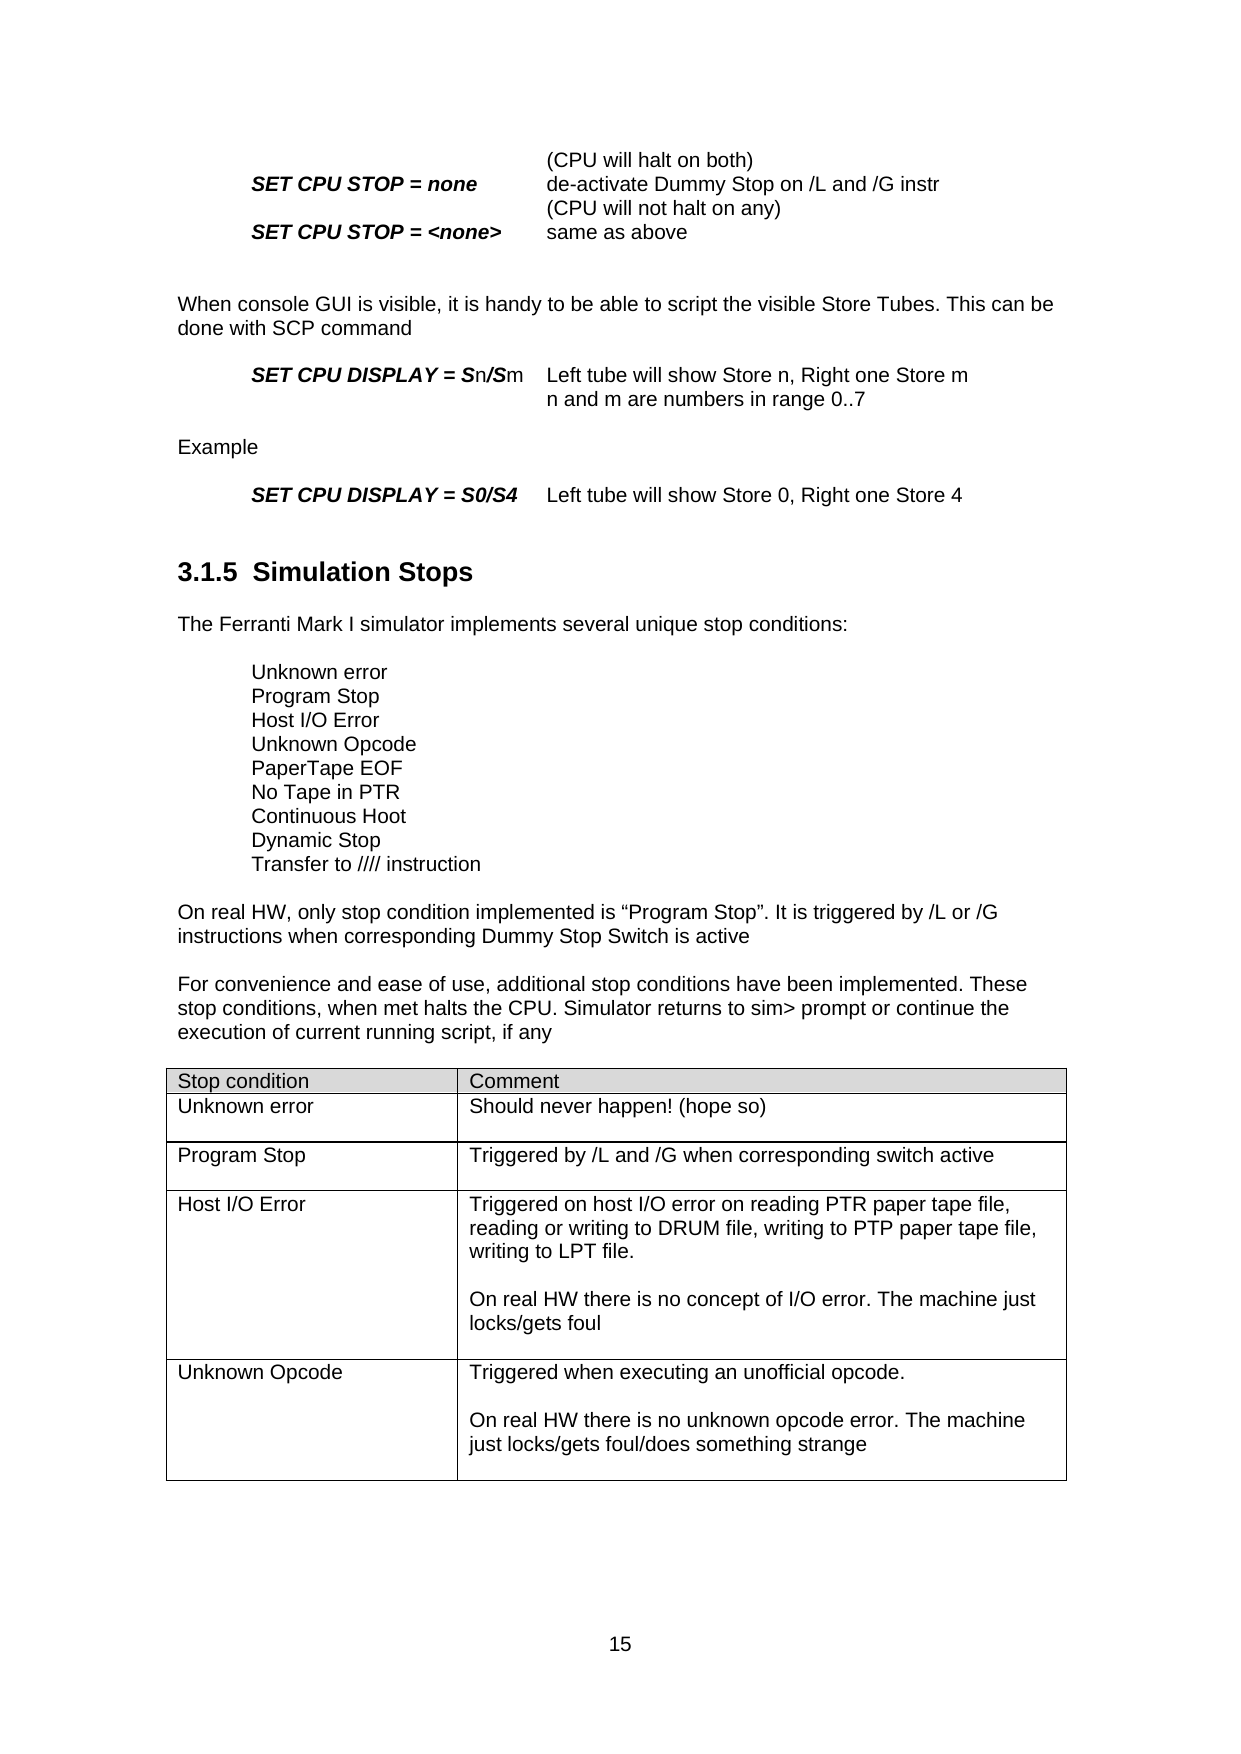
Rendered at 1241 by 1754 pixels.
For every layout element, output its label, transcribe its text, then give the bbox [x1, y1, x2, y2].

text When console GUI is visible, it is handy to be able to script the visible Store Tubes. This can be done with SCP command [177, 291, 1063, 339]
text PaperTape EOF [251, 756, 1063, 780]
text Example [177, 435, 1063, 459]
table_header Comment [458, 1069, 1066, 1092]
text Host I/O Error [251, 708, 1063, 732]
text (CPU will not halt on any) [473, 196, 1063, 219]
table_cell Triggered on host I/O error on reading PTR paper tape file, reading or writing to DRUM file, writing to PTP paper tape file, writing to LPT file. On real HW there is no concept of I/O error. The machine just locks/gets foul [458, 1191, 1066, 1359]
text Program Stop [251, 684, 1063, 708]
text n and m are numbers in range 0..7 [177, 387, 1063, 411]
text No Tape in PTR [251, 780, 1063, 804]
table_cell Unknown error [167, 1094, 457, 1141]
text Unknown error [251, 660, 1063, 684]
table_cell Triggered by /L and /G when corresponding switch active [458, 1143, 1066, 1190]
text SET CPU STOP = none de-activate Dummy Stop on /L and /G instr [177, 172, 1063, 196]
text Dynamic Stop [251, 828, 1063, 852]
table_cell Triggered when executing an unofficial opcode. On real HW there is no unknown opcode error. The machine just locks/gets foul/does something strange [458, 1360, 1066, 1480]
text SET CPU STOP = <none> same as above [177, 219, 1063, 243]
table_cell Should never happen! (hope so) [458, 1094, 1066, 1141]
text On real HW, only stop condition implemented is “Program Stop”. It is triggered by /L or /G instructions when corresponding Dummy Stop Switch is active [177, 900, 1063, 948]
table_cell Program Stop [167, 1143, 457, 1190]
text (CPU will halt on both) [473, 148, 1063, 172]
table_cell Unknown Opcode [167, 1360, 457, 1480]
text SET CPU DISPLAY = Sn/Sm Left tube will show Store n, Right one Store m [177, 363, 1063, 387]
table_cell Host I/O Error [167, 1191, 457, 1359]
text Continuous Hoot [251, 804, 1063, 828]
text The Ferranti Mark I simulator implements several unique stop conditions: [177, 612, 1063, 636]
table_header Stop condition [167, 1069, 457, 1092]
text Unknown Opcode [251, 732, 1063, 756]
text For convenience and ease of use, additional stop conditions have been implemented. These stop conditions, when met halts the CPU. Simulator returns to sim> prompt or continue the execution of current running script, if any [177, 972, 1063, 1043]
subtitle Simulation Stops [177, 556, 1063, 587]
text Transfer to //// instruction [251, 852, 1063, 876]
text SET CPU DISPLAY = S0/S4 Left tube will show Store 0, Right one Store 4 [177, 483, 1063, 507]
